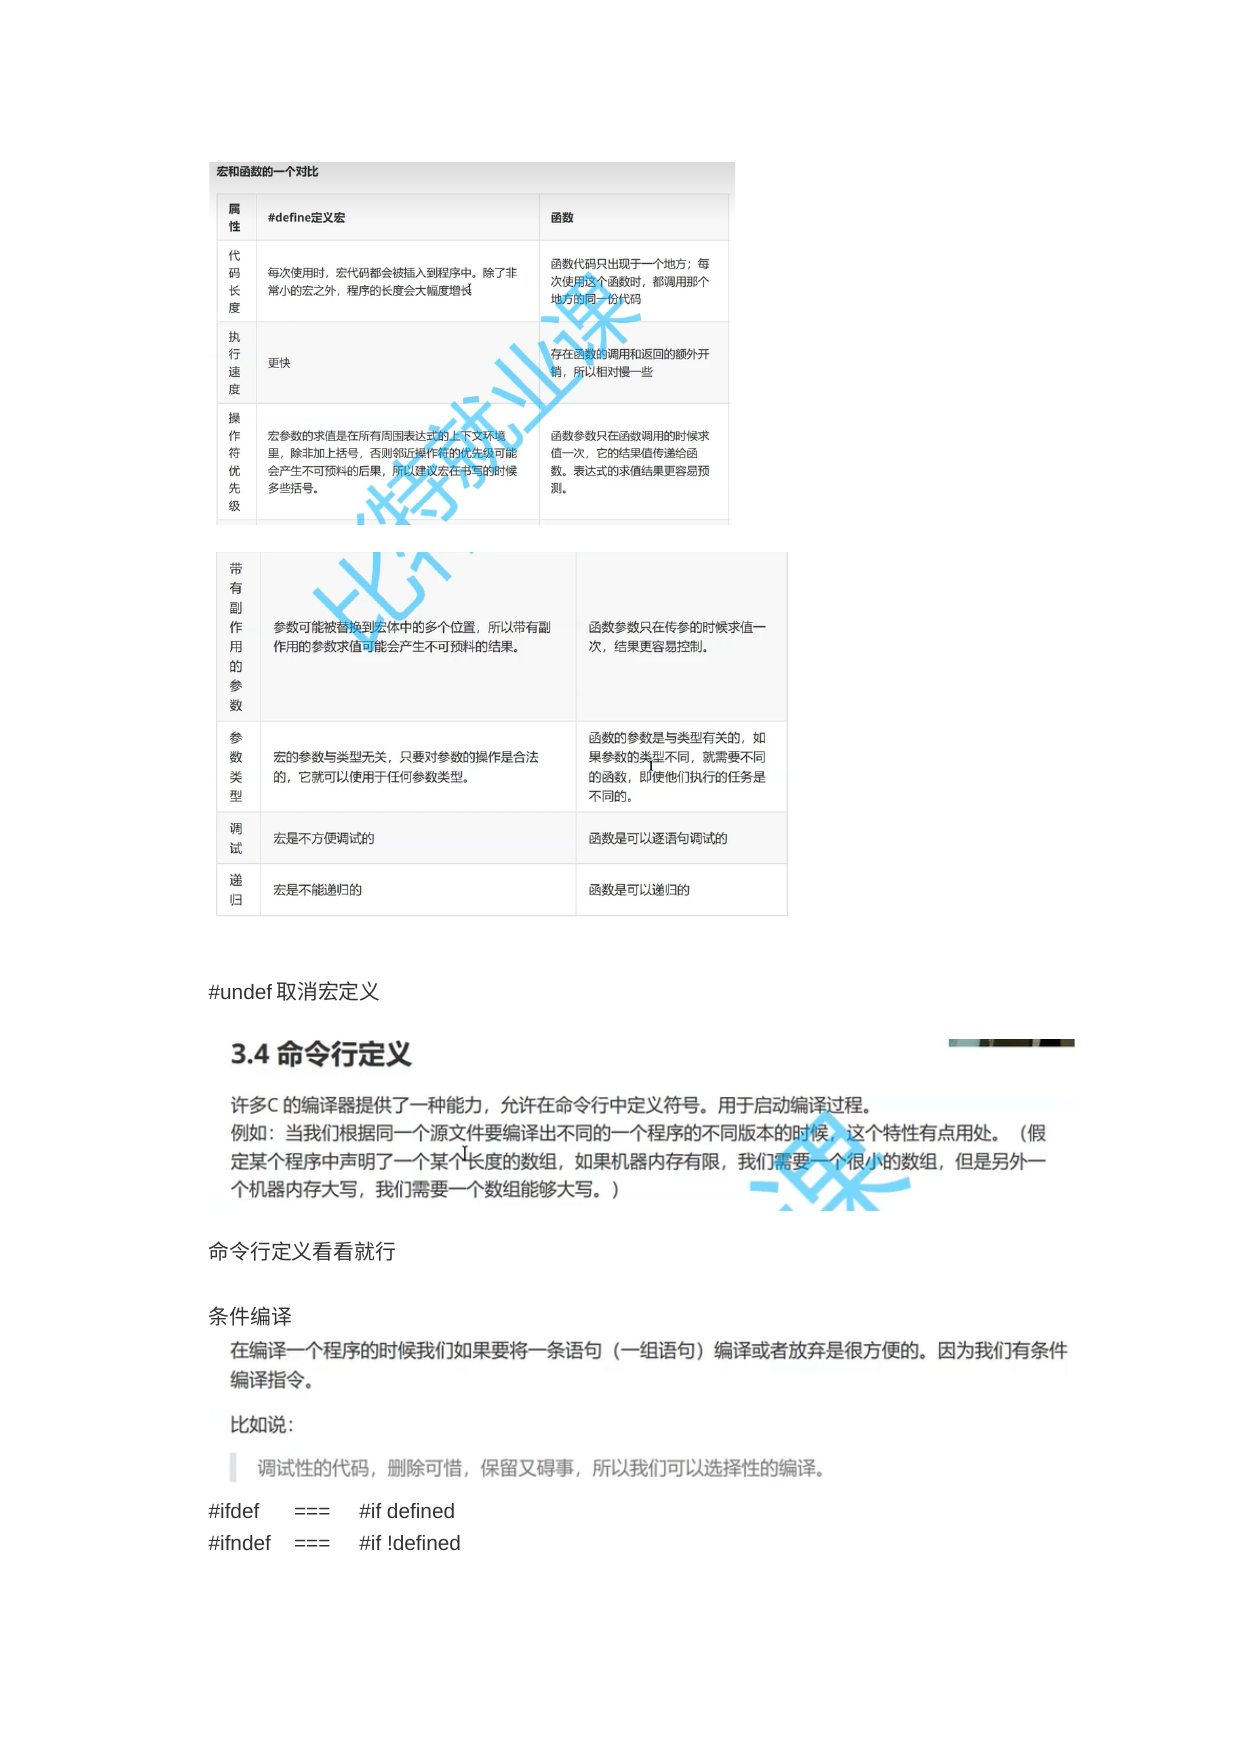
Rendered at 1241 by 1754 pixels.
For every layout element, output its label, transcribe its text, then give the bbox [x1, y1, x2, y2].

text 条件编译 [187, 1299, 1053, 1332]
text 命令行定义看看就行 [187, 1234, 1053, 1267]
picture [209, 552, 794, 917]
picture [209, 1332, 1075, 1491]
text #undef取消宏定义 [187, 974, 1053, 1007]
picture [209, 1039, 1075, 1211]
text #ifdef === #if defined [187, 1494, 1053, 1527]
picture [209, 162, 736, 525]
text #ifndef === #if !defined [187, 1527, 1053, 1559]
